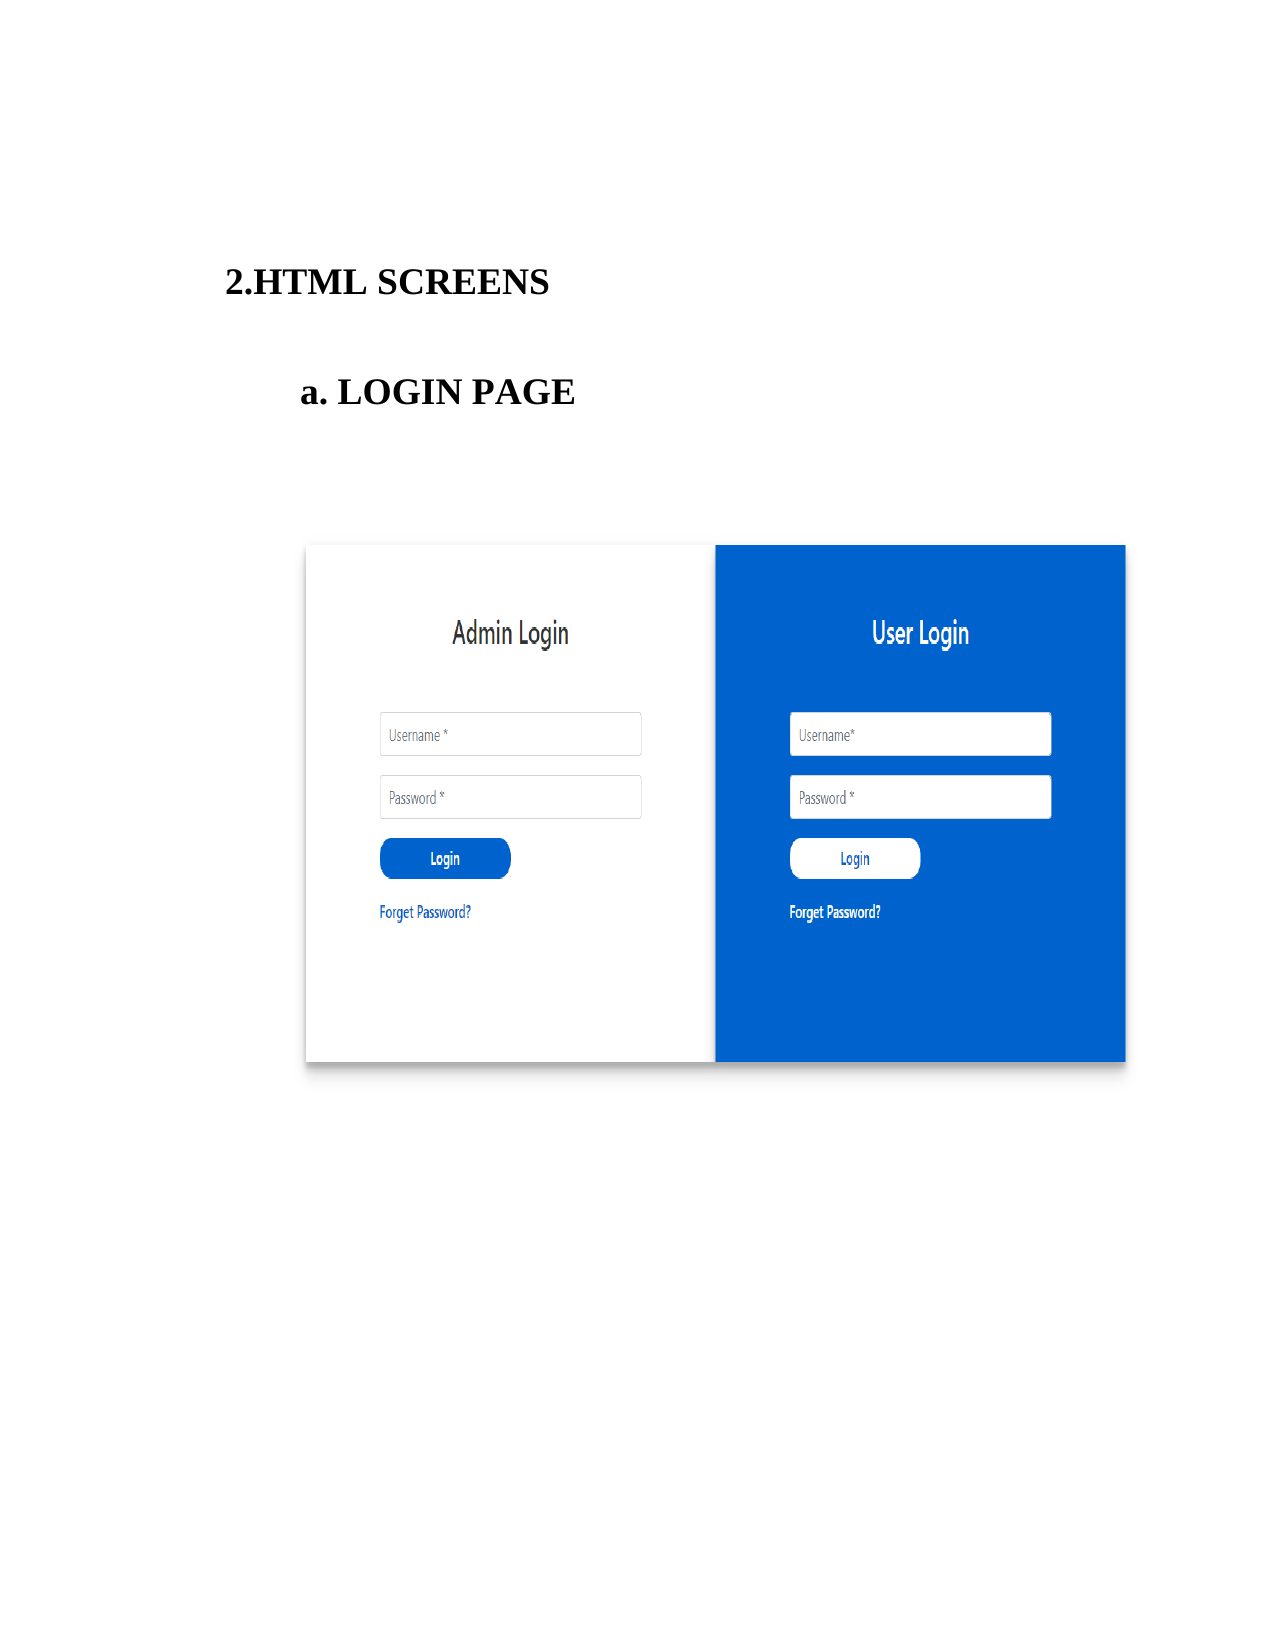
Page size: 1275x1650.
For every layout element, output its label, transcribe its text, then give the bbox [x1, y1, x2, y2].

list LOGIN PAGE [300, 369, 1125, 413]
picture [150, 479, 1251, 1200]
text 2.HTML SCREENS [225, 260, 1125, 303]
